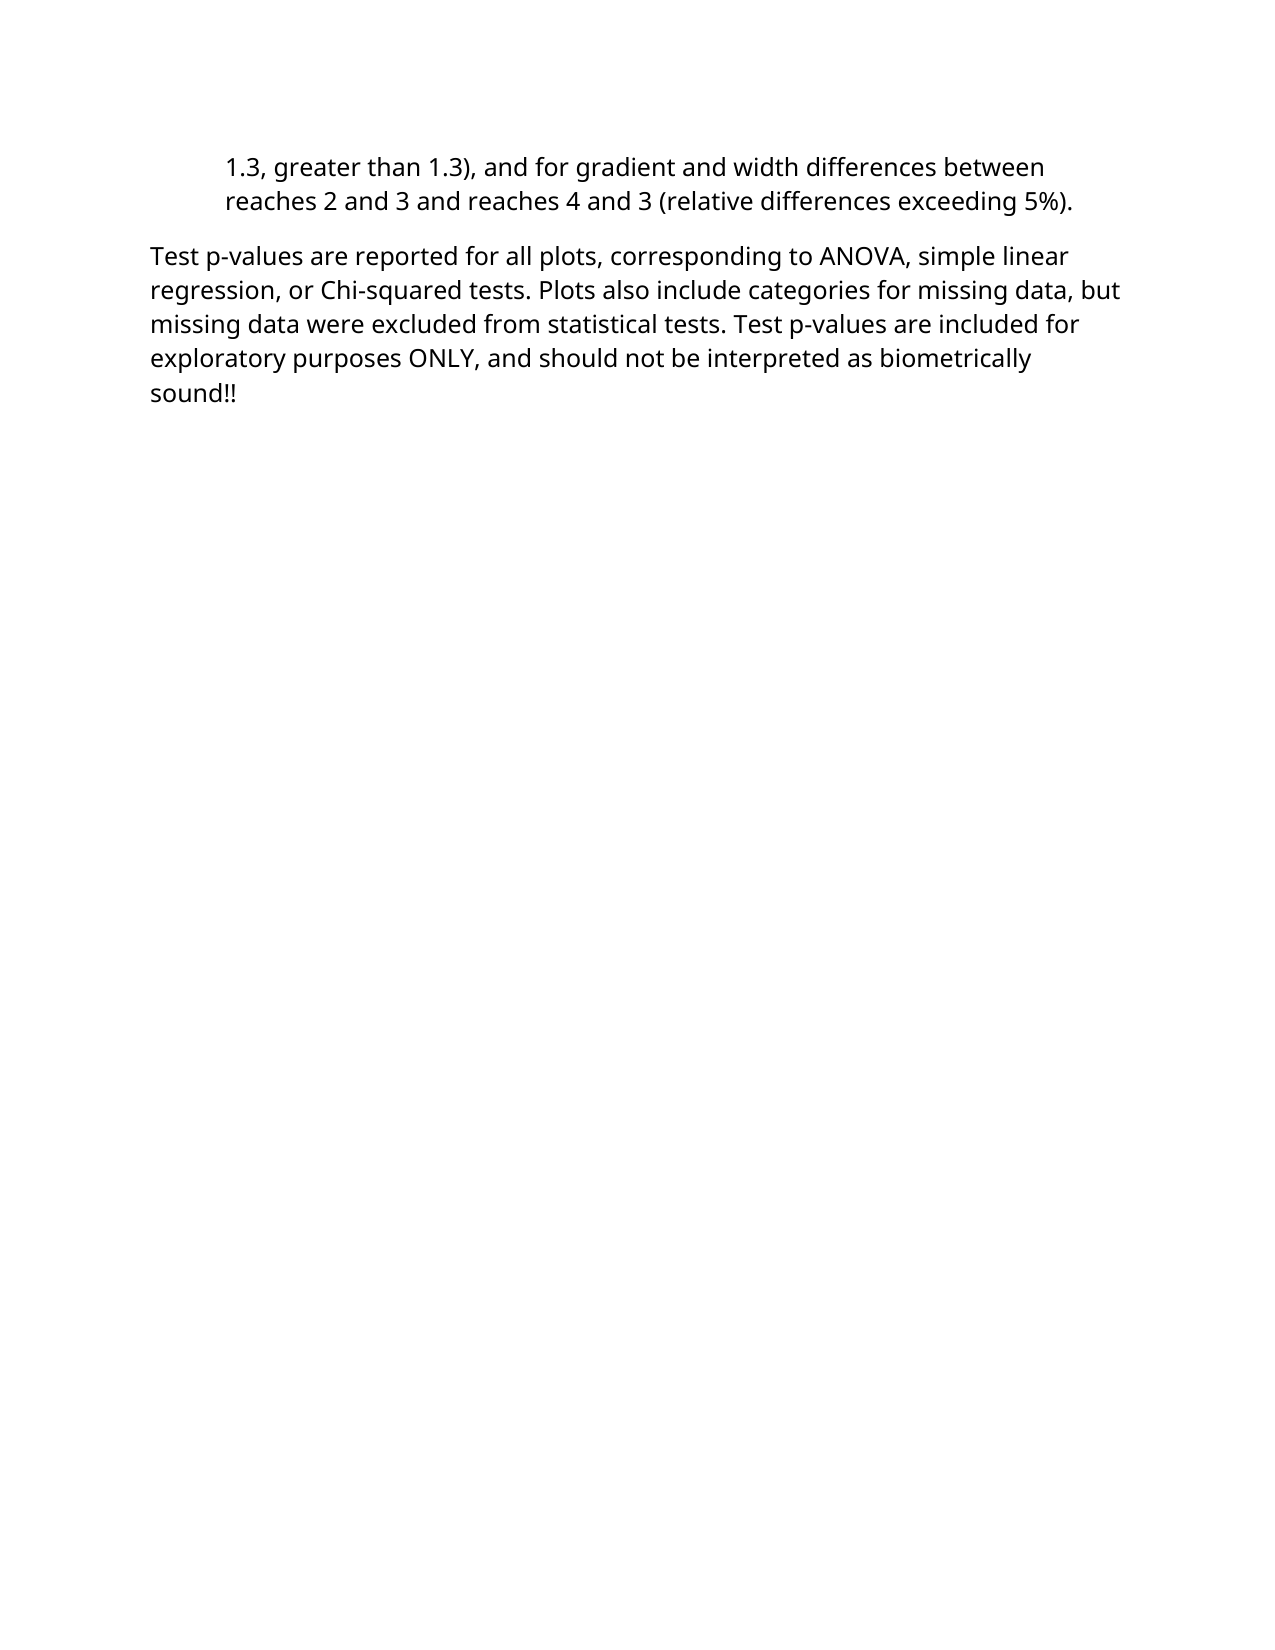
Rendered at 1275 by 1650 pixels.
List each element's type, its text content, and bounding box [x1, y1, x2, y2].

text Test p-values are reported for all plots, corresponding to ANOVA, simple linear regression, or Chi-squared tests. Plots also include categories for missing data, but missing data were excluded from statistical tests. Test p-values are included for exploratory purposes ONLY, and should not be interpreted as biometrically sound!! [150, 239, 1125, 409]
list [187, 150, 1125, 218]
